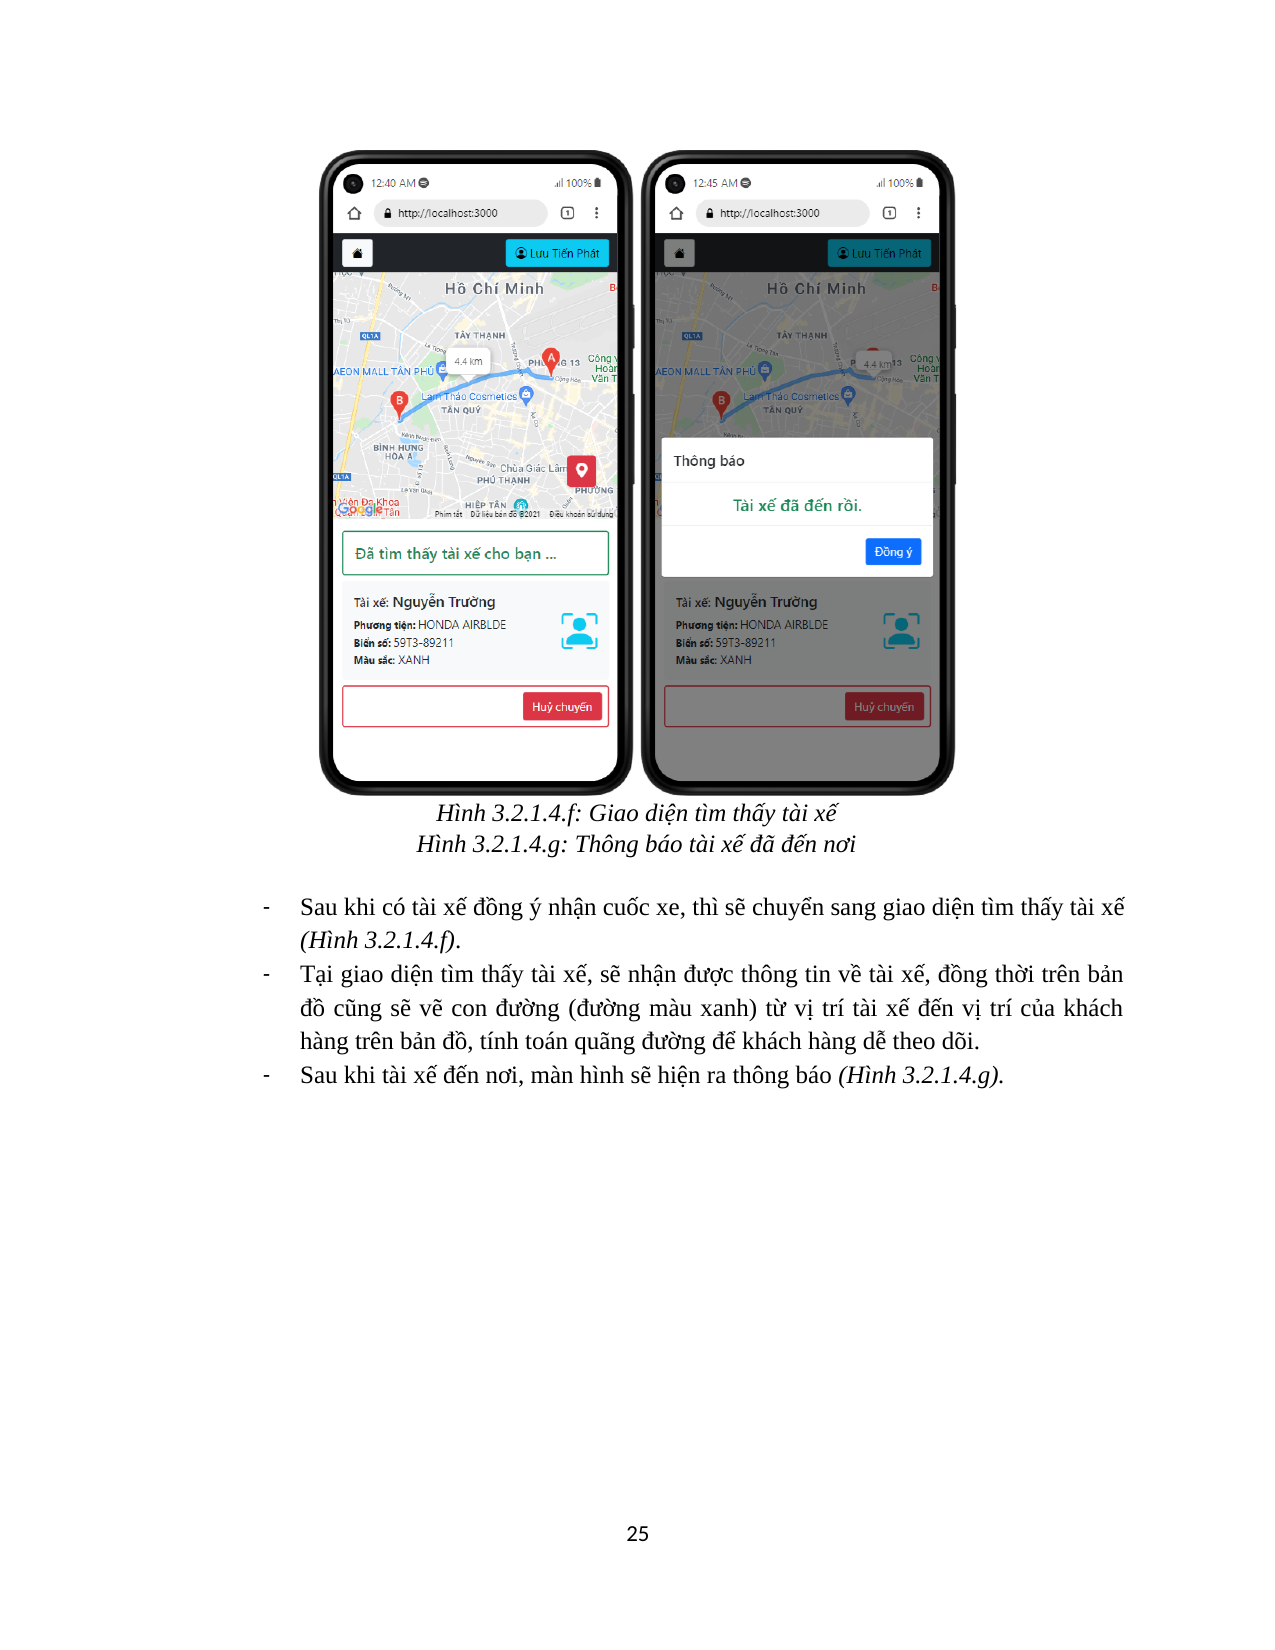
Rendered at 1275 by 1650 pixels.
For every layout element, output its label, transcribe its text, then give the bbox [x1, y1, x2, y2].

text Hình 3.2.1.4.f: Giao diện tìm thấy tài xế [150, 798, 1125, 826]
text Hình 3.2.1.4.g: Thông báo tài xế đã đến nơi [150, 829, 1125, 857]
list Sau khi có tài xế đồng ý nhận cuốc xe, thì sẽ chuyển sang giao diện tìm thấy tài xế (Hình 3.2.1.4.f). [262, 891, 1125, 954]
list Tại giao diện tìm thấy tài xế, sẽ nhận được thông tin về tài xế, đồng thời trên bản đồ cũng sẽ vẽ con đường (đường màu xanh) từ vị trí tài xế đến vị trí của khách hàng trên bản đồ, tính toán quãng đường để khách hàng dễ theo dõi. [262, 958, 1125, 1055]
picture [640, 150, 957, 796]
picture [318, 150, 635, 796]
list Sau khi tài xế đến nơi, màn hình sẽ hiện ra thông báo (Hình 3.2.1.4.g). [262, 1059, 1125, 1090]
